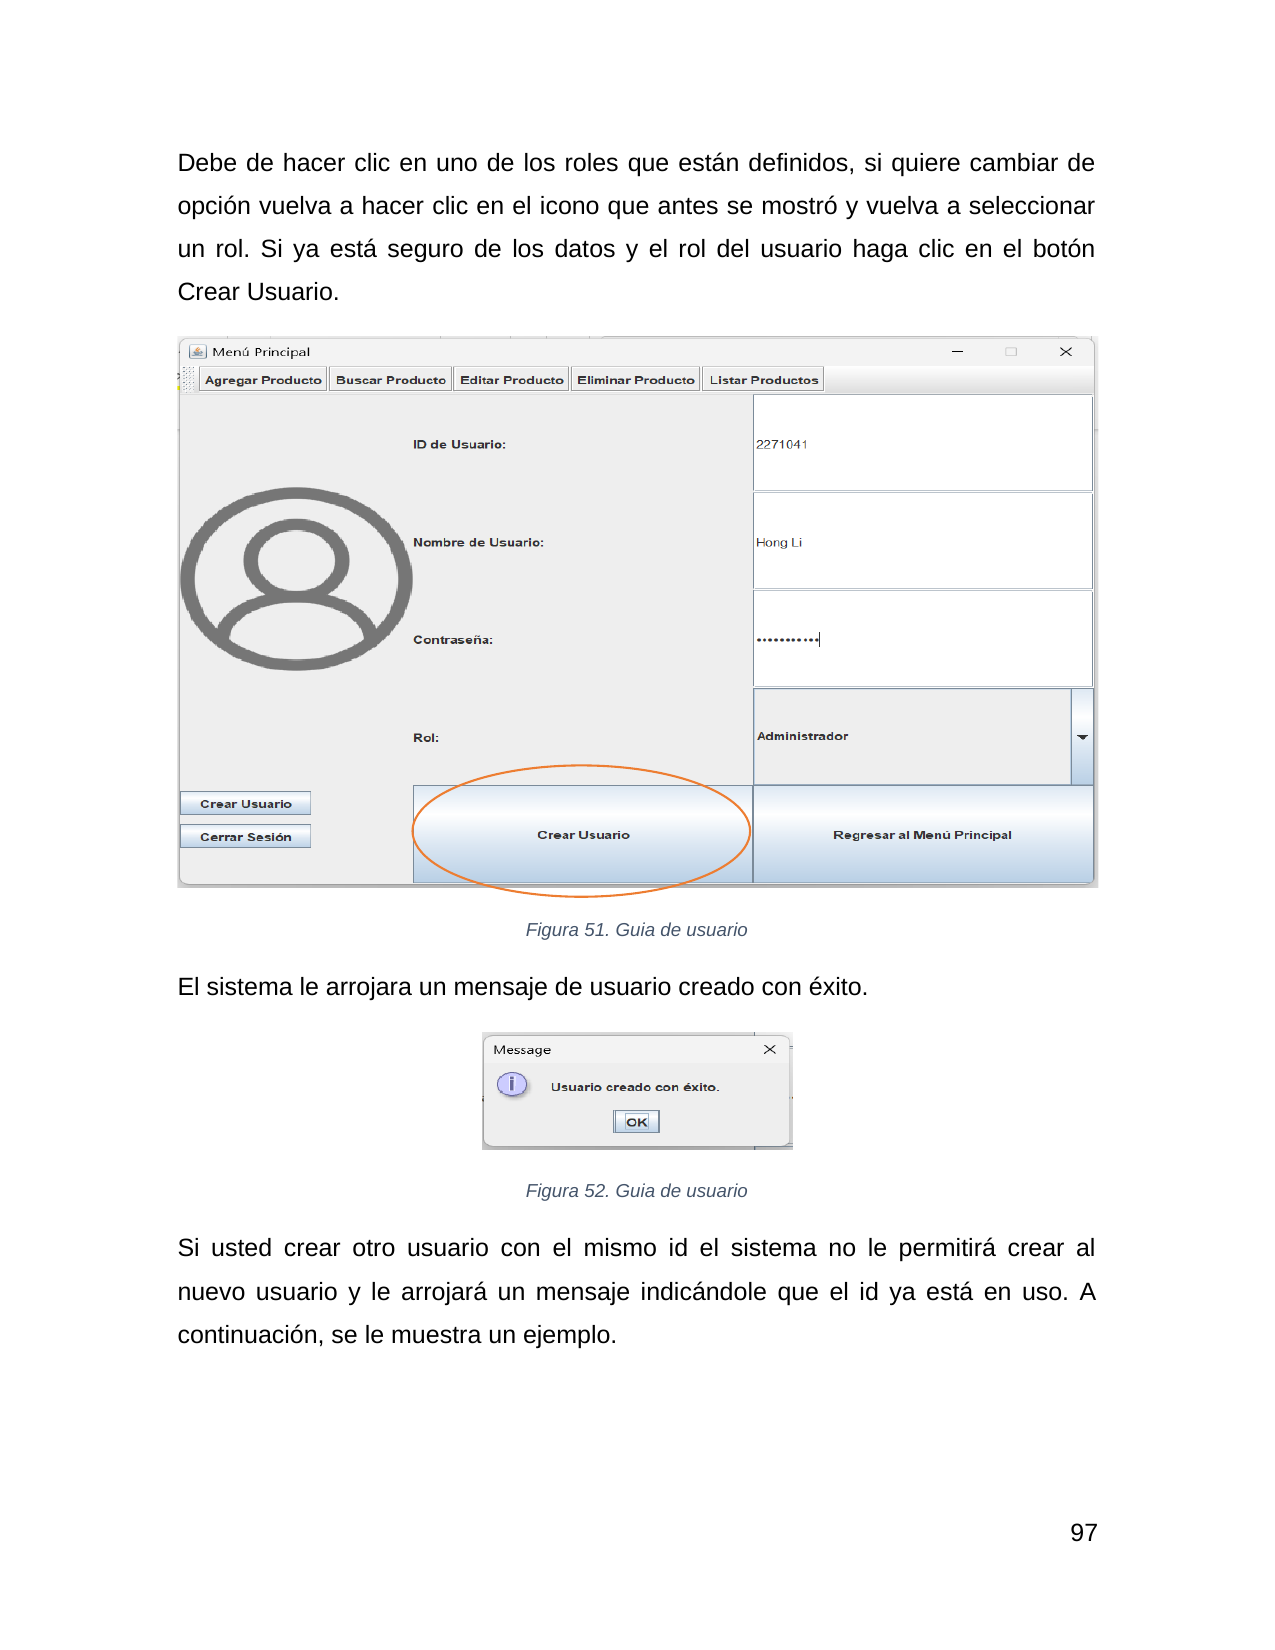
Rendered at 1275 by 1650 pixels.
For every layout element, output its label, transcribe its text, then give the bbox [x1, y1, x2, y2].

text Figura 51. Guia de usuario [177, 919, 1098, 941]
text Si usted crear otro usuario con el mismo id el sistema no le permitirá crear al nuevo usuario y le arrojará un mensaje indicándole que el id ya está en uso. A continuación, se le muestra un ejemplo. [177, 1233, 1098, 1348]
text Debe de hacer clic en uno de los roles que están definidos, si quiere cambiar de opción vuelva a hacer clic en el icono que antes se mostró y vuelva a seleccionar un rol. Si ya está seguro de los datos y el rol del usuario haga clic en el botón Crear Usuario. [177, 148, 1098, 306]
picture [414, 767, 748, 888]
picture [482, 1032, 793, 1150]
text El sistema le arrojara un mensaje de usuario creado con éxito. [177, 972, 1098, 1001]
picture [177, 336, 1099, 888]
text Figura 52. Guia de usuario [177, 1180, 1098, 1202]
